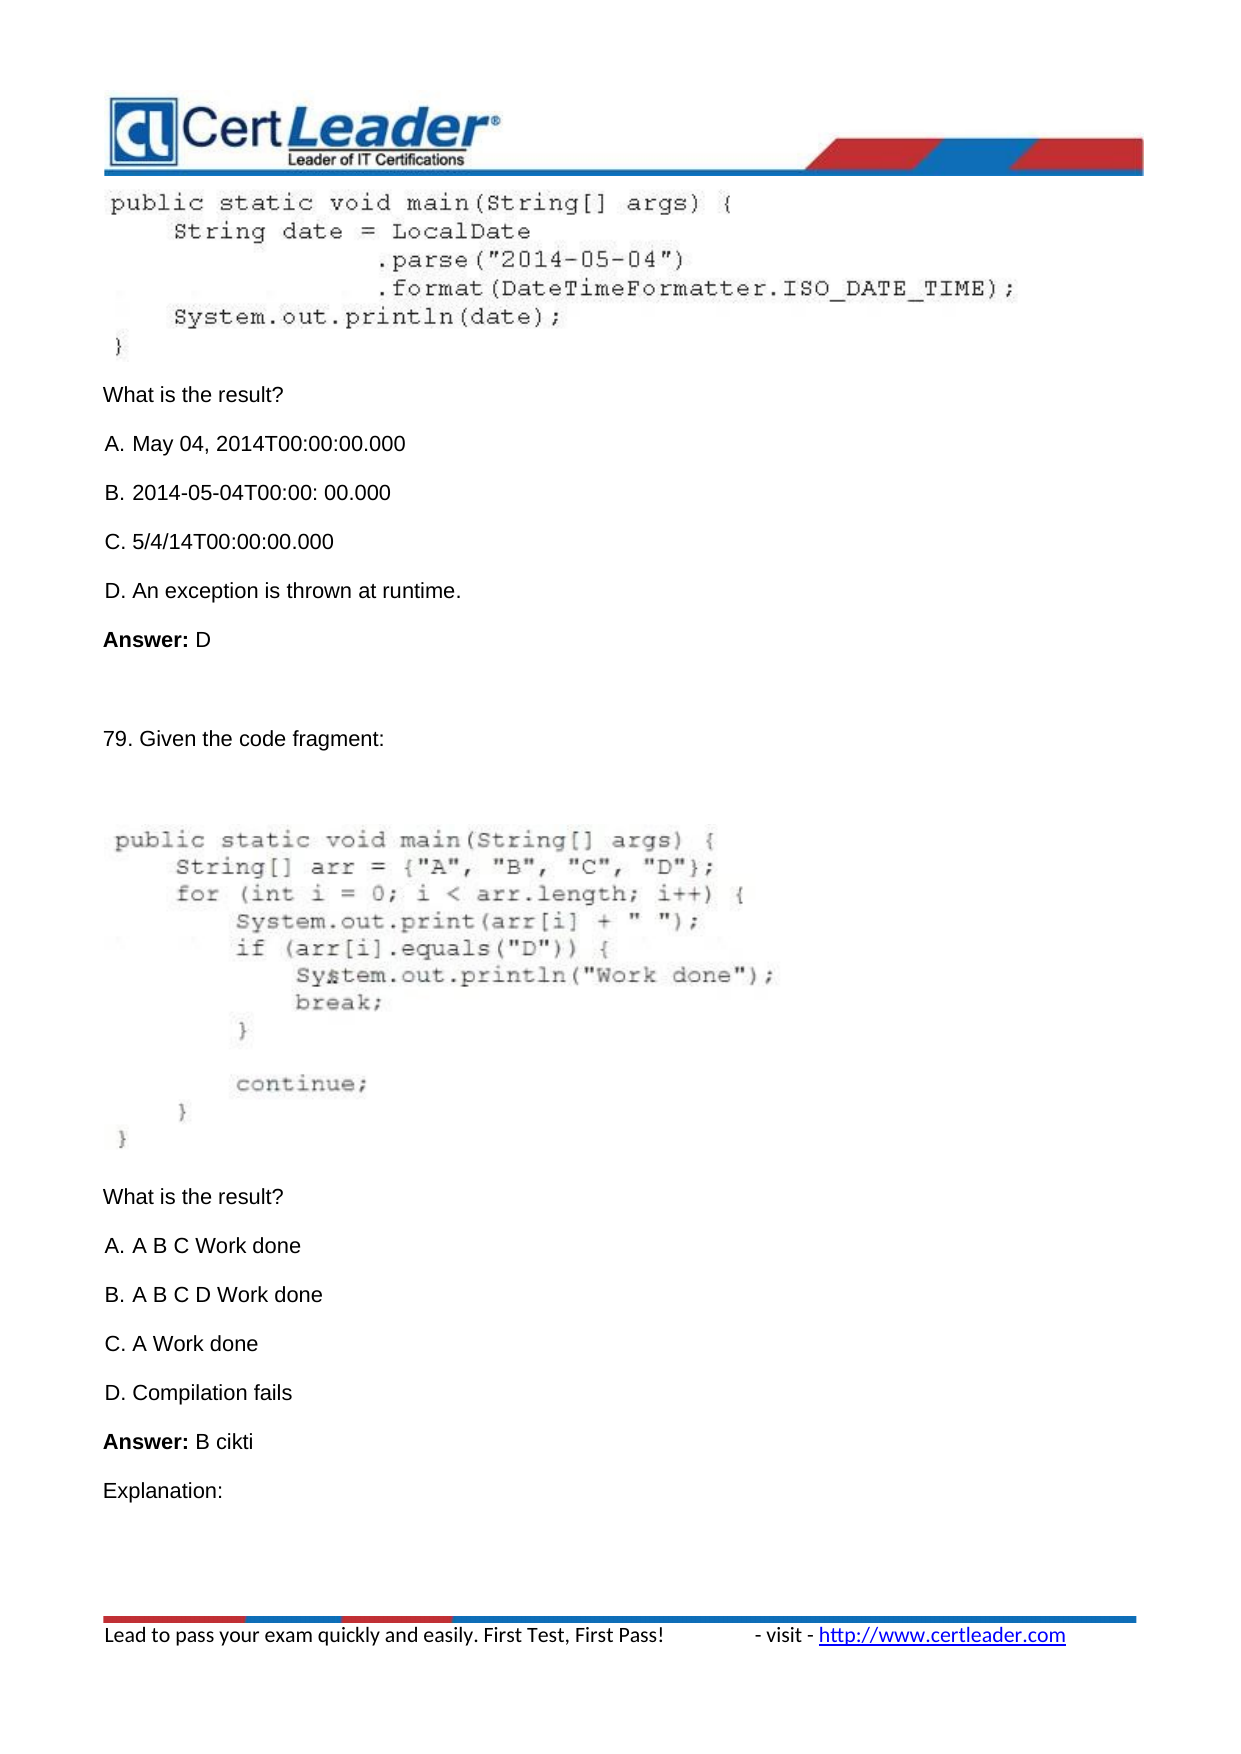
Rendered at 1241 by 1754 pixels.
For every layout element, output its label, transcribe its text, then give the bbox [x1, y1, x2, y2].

list An exception is thrown at runtime. [104, 578, 1136, 603]
subtitle Answer: B cikti [103, 1429, 1136, 1454]
list A B C D Work done [104, 1282, 1136, 1307]
list 2014-05-04T00:00: 00.000 [104, 480, 1136, 505]
text Explanation: [103, 1478, 1136, 1504]
picture [104, 824, 785, 1156]
list A B C Work done [104, 1233, 1136, 1258]
picture [104, 90, 1144, 176]
list 5/4/14T00:00:00.000 [104, 529, 1136, 554]
text 79. Given the code fragment: [103, 726, 386, 751]
list Compilation fails [104, 1380, 1136, 1405]
picture [103, 1616, 1137, 1623]
picture [104, 178, 1021, 362]
list May 04, 2014T00:00:00.000 [104, 431, 1136, 456]
text What is the result? [103, 1183, 1136, 1209]
list A Work done [104, 1331, 1136, 1356]
text Answer: D [103, 627, 386, 652]
text What is the result? [103, 382, 1136, 407]
